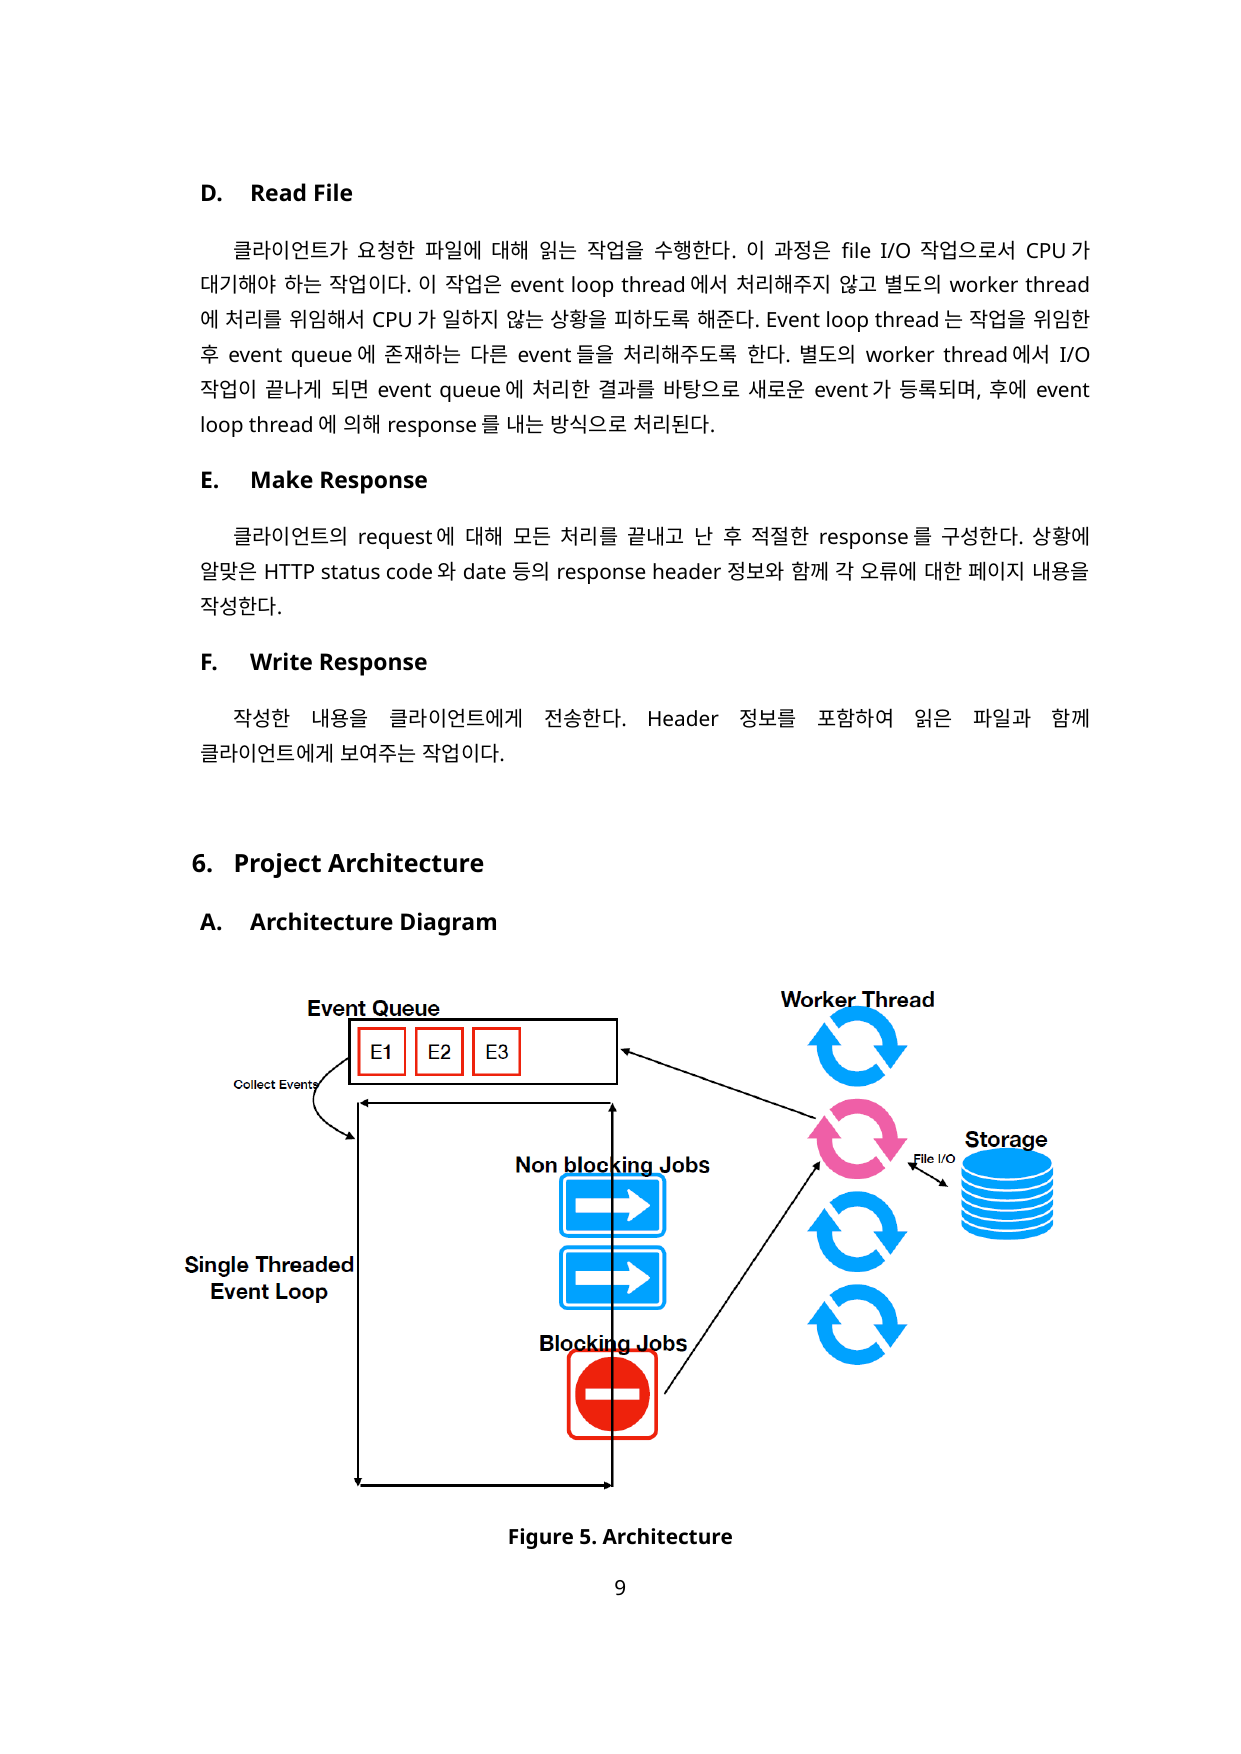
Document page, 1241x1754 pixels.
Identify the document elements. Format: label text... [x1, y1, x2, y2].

text 작성한 내용을 클라이언트에게 전송한다. Header 정보를 포함하여 읽은 파일과 함께 클라이언트에게 보여주는 작업이다. [200, 702, 1090, 767]
subtitle Read File [200, 177, 1090, 208]
subtitle Architecture Diagram [200, 906, 1090, 937]
text 클라이언트가 요청한 파일에 대해 읽는 작업을 수행한다. 이 과정은 file I/O 작업으로서 CPU가 대기해야 하는 작업이다. 이 작업은 event loop thread에서 처리해주지 않고 별도의 worker thread에 처리를 위임해서 CPU가 일하지 않는 상황을 피하도록 해준다. Event loop thread는 작업을 위임한 후 event queue에 존재하는 다른 event들을 처리해주도록 한다. 별도의 worker thread에서 I/O 작업이 끝나게 되면 event queue에 처리한 결과를 바탕으로 새로운 event가 등록되며, 후에 event loop thread에 의해 response를 내는 방식으로 처리된다. [200, 234, 1090, 438]
subtitle Project Architecture [192, 846, 1090, 880]
picture [177, 962, 1063, 1498]
subtitle Write Response [200, 646, 1090, 677]
text 클라이언트의 request에 대해 모든 처리를 끝내고 난 후 적절한 response를 구성한다. 상황에 알맞은 HTTP status code와 date 등의 response header 정보와 함께 각 오류에 대한 페이지 내용을 작성한다. [200, 520, 1090, 620]
text Figure 5. Architecture [150, 1522, 1090, 1551]
subtitle Make Response [200, 463, 1090, 495]
